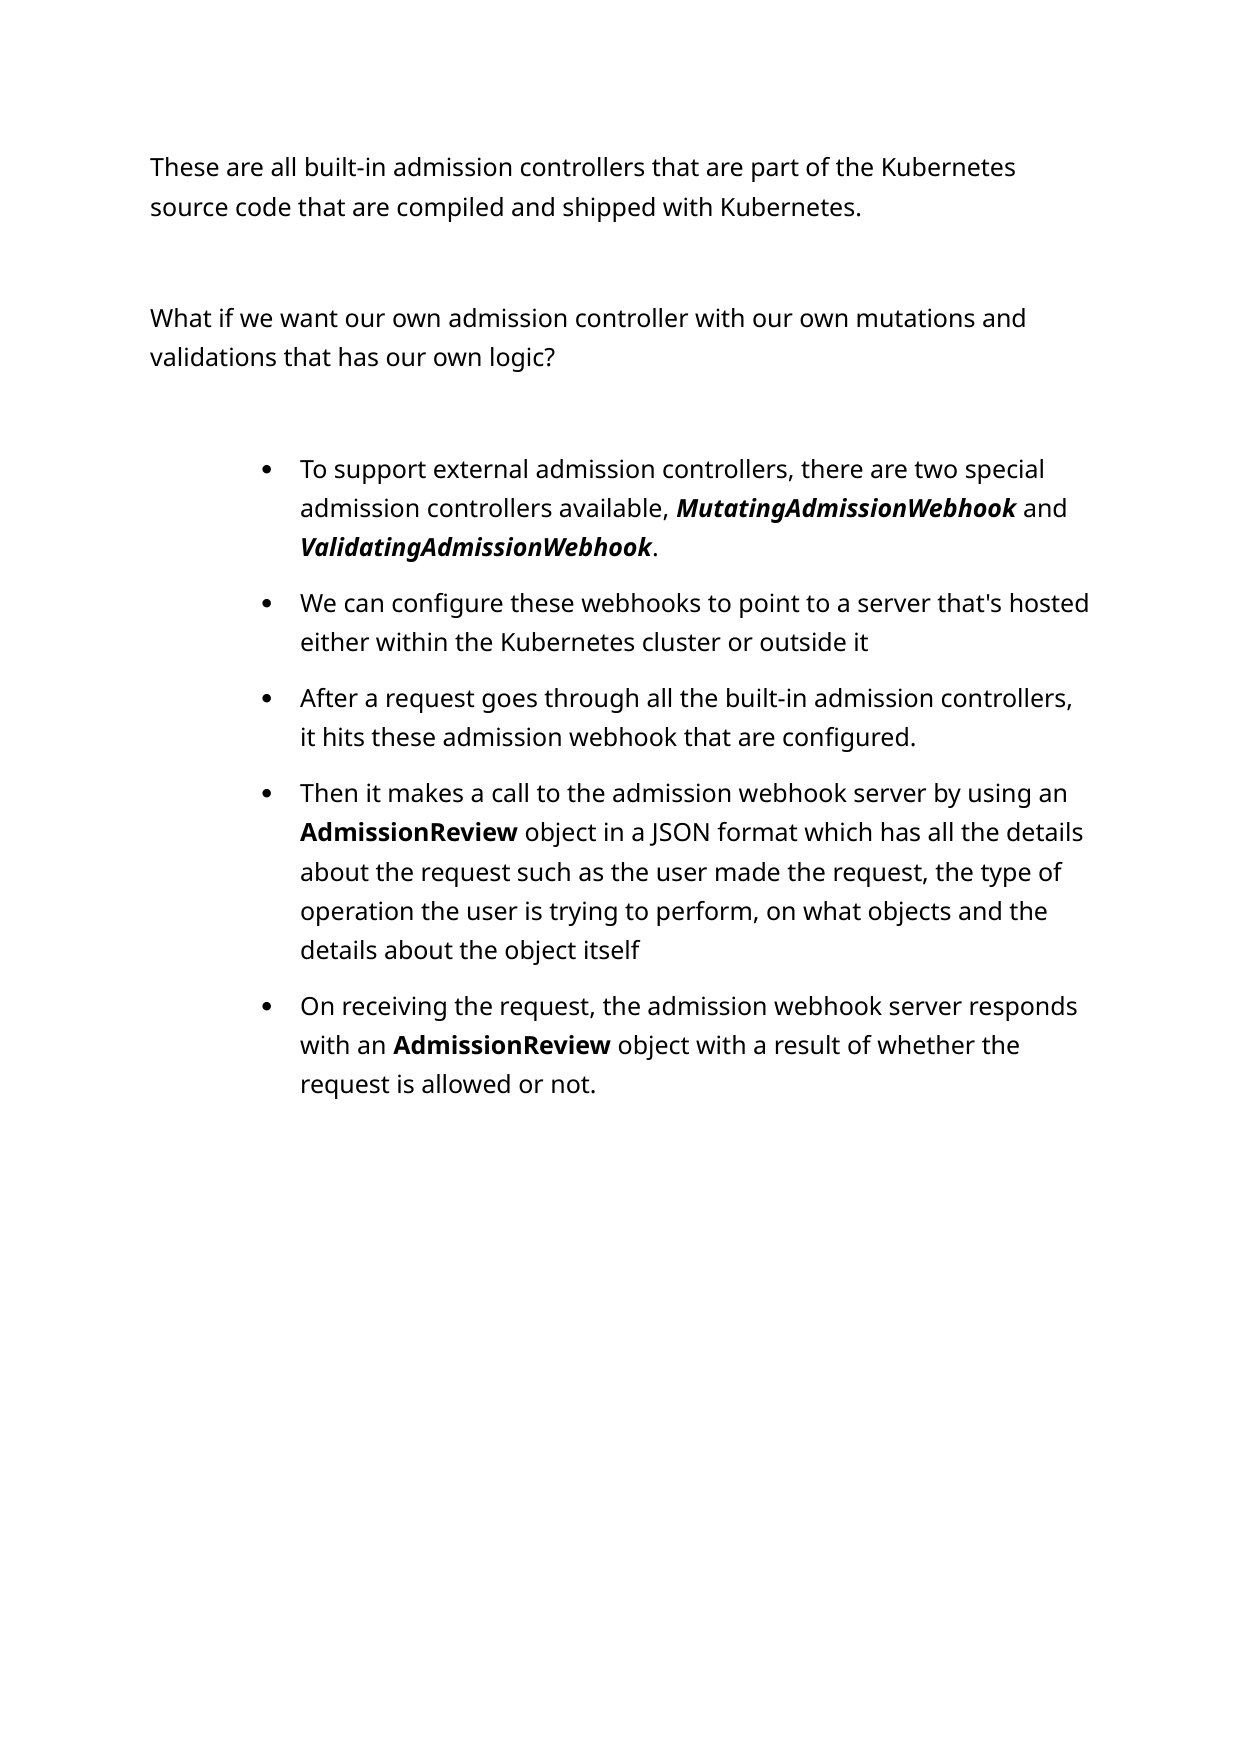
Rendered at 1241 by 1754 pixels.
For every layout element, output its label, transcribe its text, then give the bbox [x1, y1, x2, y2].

text What if we want our own admission controller with our own mutations and validations that has our own logic? [150, 301, 1090, 374]
list After a request goes through all the built-in admission controllers, it hits these admission webhook that are configured. [262, 681, 1090, 754]
list Then it makes a call to the admission webhook server by using an AdmissionReview object in a JSON format which has all the details about the request such as the user made the request, the type of operation the user is trying to perform, on what objects and the details about the object itself [262, 776, 1090, 967]
text These are all built-in admission controllers that are part of the Kubernetes source code that are compiled and shipped with Kubernetes. [150, 150, 1090, 223]
list To support external admission controllers, there are two special admission controllers available, MutatingAdmissionWebhook and ValidatingAdmissionWebhook. [262, 452, 1090, 564]
list On receiving the request, the admission webhook server responds with an AdmissionReview object with a result of whether the request is allowed or not. [262, 988, 1090, 1101]
list We can configure these webhooks to point to a server that's hosted either within the Kubernetes cluster or outside it [262, 586, 1090, 659]
